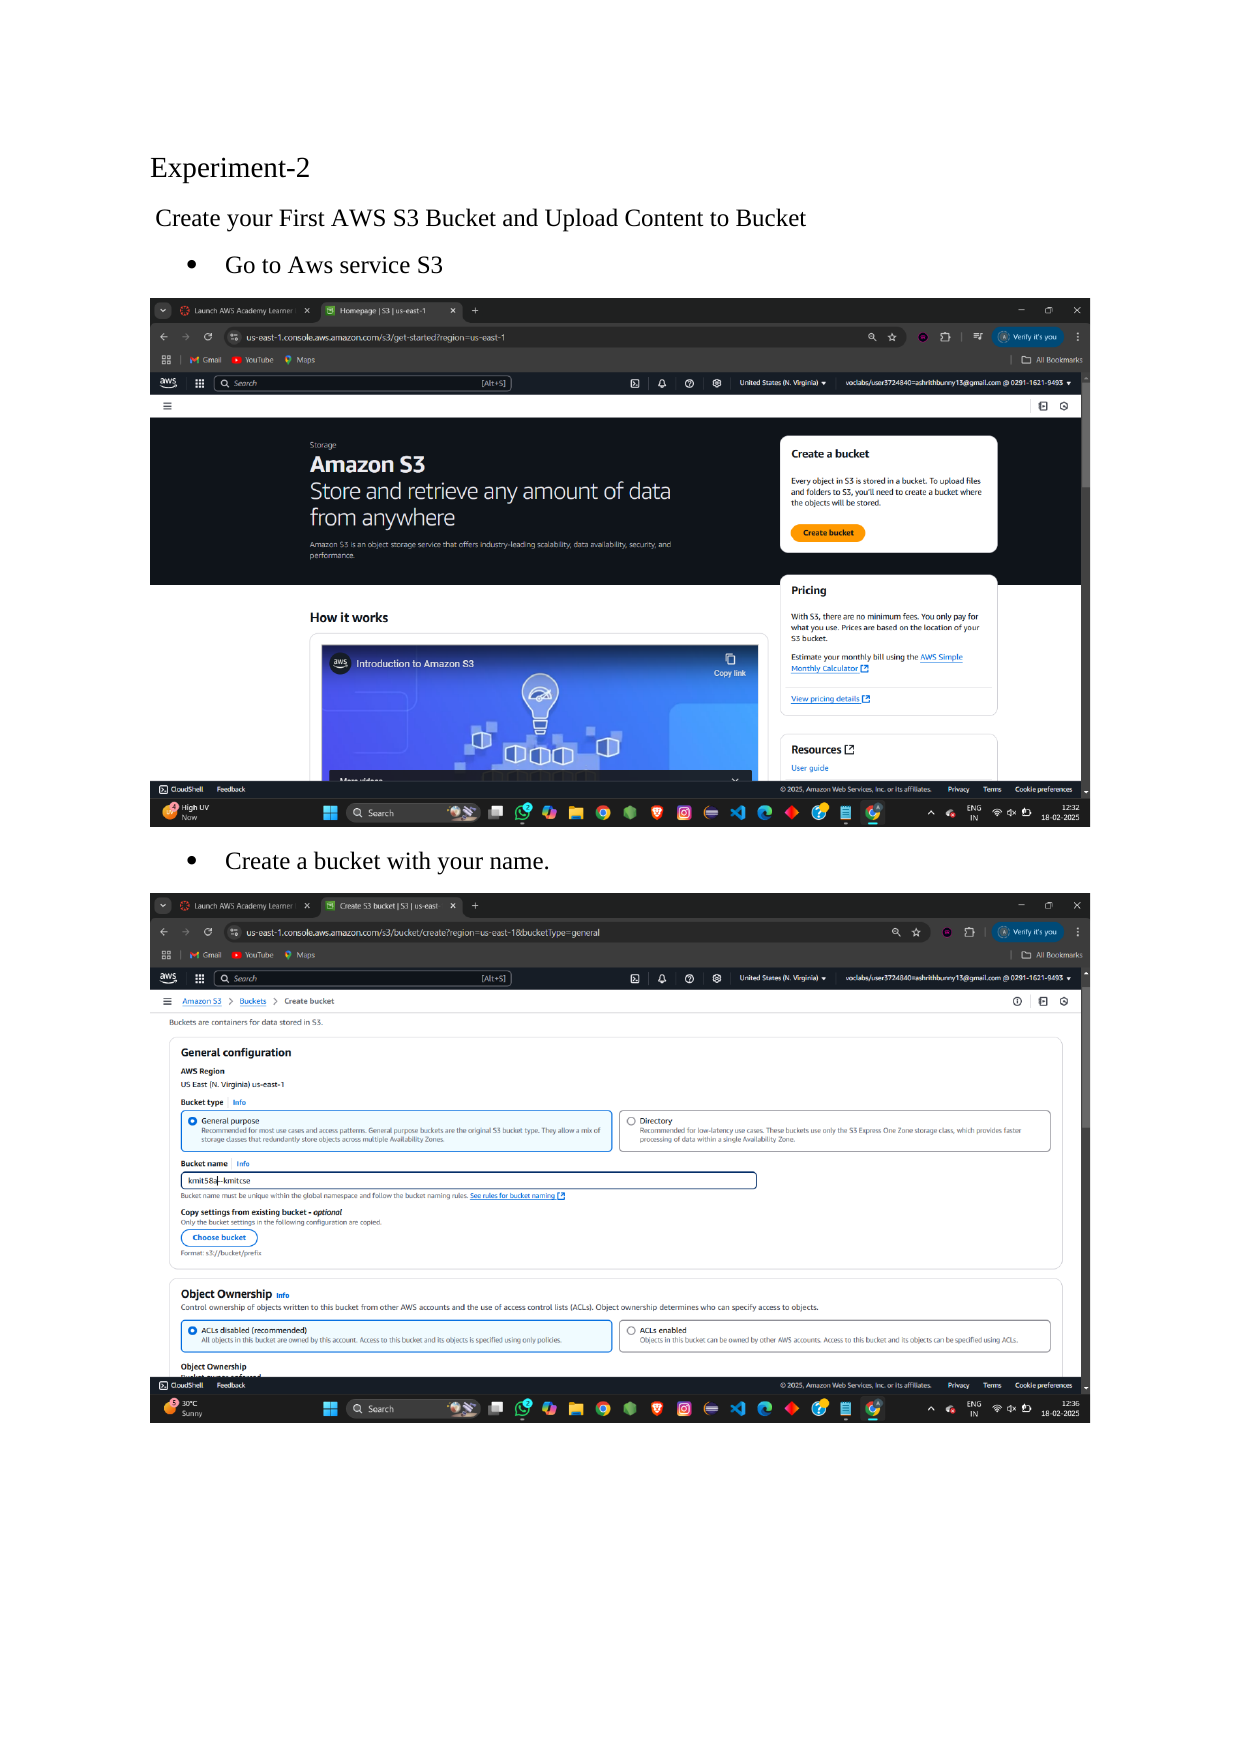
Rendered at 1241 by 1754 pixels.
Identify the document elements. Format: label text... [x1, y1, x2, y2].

picture [150, 893, 1091, 1423]
text Create your First AWS S3 Bucket and Upload Content to Bucket [150, 203, 1090, 232]
list Create a bucket with your name. [187, 846, 1090, 875]
list Go to Aws service S3 [187, 251, 1090, 279]
picture [150, 298, 1091, 827]
text Experiment-2 [150, 150, 1090, 183]
